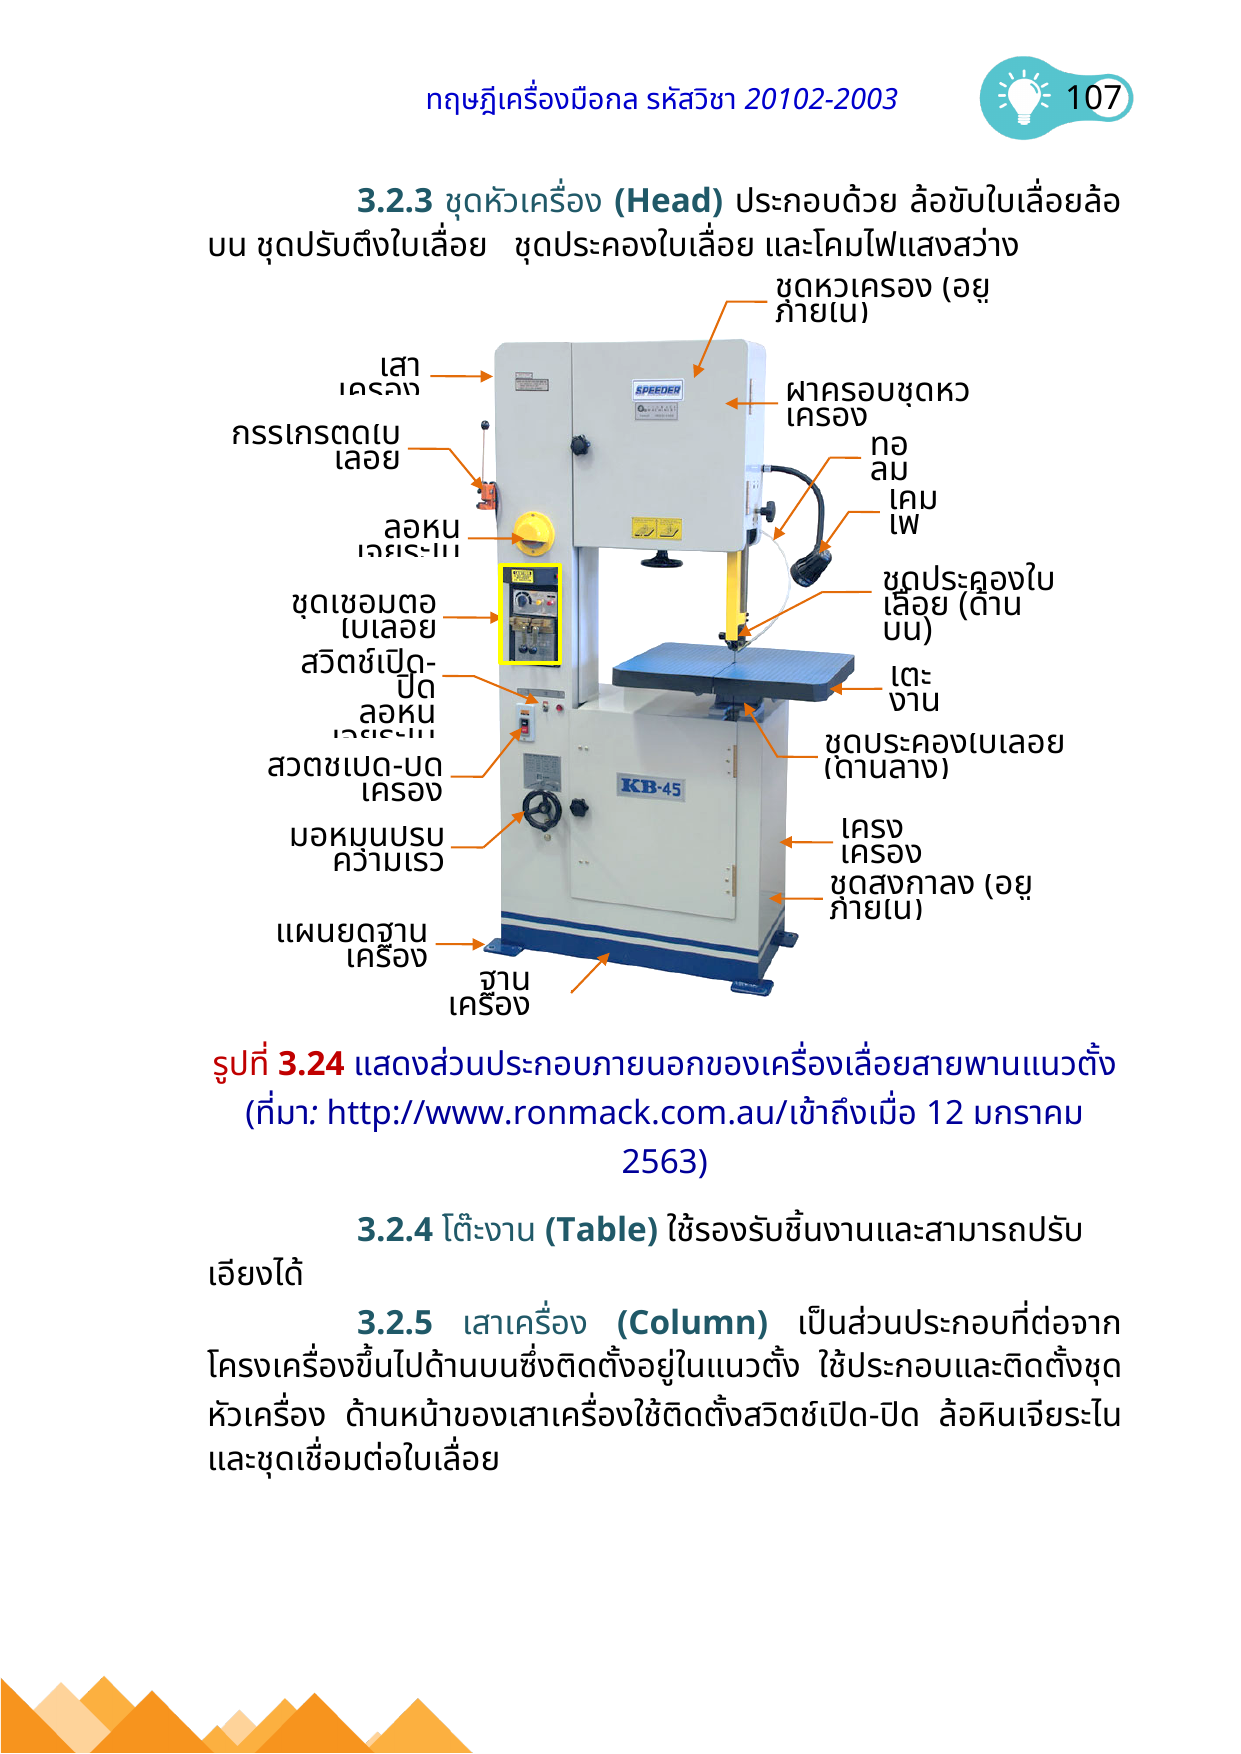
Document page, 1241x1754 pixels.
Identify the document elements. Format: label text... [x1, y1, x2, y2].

picture [813, 315, 822, 320]
text (ที่มา: http://www.ronmack.com.au/เข้าถึงเมื่อ 12 มกราคม 2563) [207, 1088, 1122, 1183]
picture [463, 999, 472, 1014]
text รูปที่ 3.24 แสดงส่วนประกอบภายนอกของเครื่องเลื่อยสายพานแนวตั้ง [207, 1039, 1122, 1088]
picture [0, 1556, 1239, 1753]
text 3.2.5 เสาเครื่อง (Column) เป็นส่วนประกอบที่ต่อจากโครงเครื่องขึ้นไปด้านบนซึ่งติดตั้งอยู่ในแนวตั้ง ใช้ประกอบและติดตั้งชุดหัวเครื่อง ด้านหน้าของเสาเครื่องใช้ติดตั้งสวิตช์เปิด-ปิด ล้อหินเจียระไนและชุดเชื่อมต่อใบเลื่อย [207, 1298, 1122, 1484]
text 3.2.4 โต๊ะงาน (Table) ใช้รองรับชิ้นงานและสามารถปรับเอียงได้ [207, 1206, 1122, 1298]
text 3.2.3 ชุดหัวเครื่อง (Head) ประกอบด้วย ล้อขับใบเลื่อยล้อบน ชุดปรับตึงใบเลื่อย ชุดประคองใบเลื่อย และโคมไฟแสงสว่าง [207, 177, 1122, 270]
picture [450, 315, 879, 1014]
picture [233, 24, 1170, 147]
picture [844, 315, 852, 320]
picture [873, 886, 879, 893]
picture [503, 567, 558, 661]
